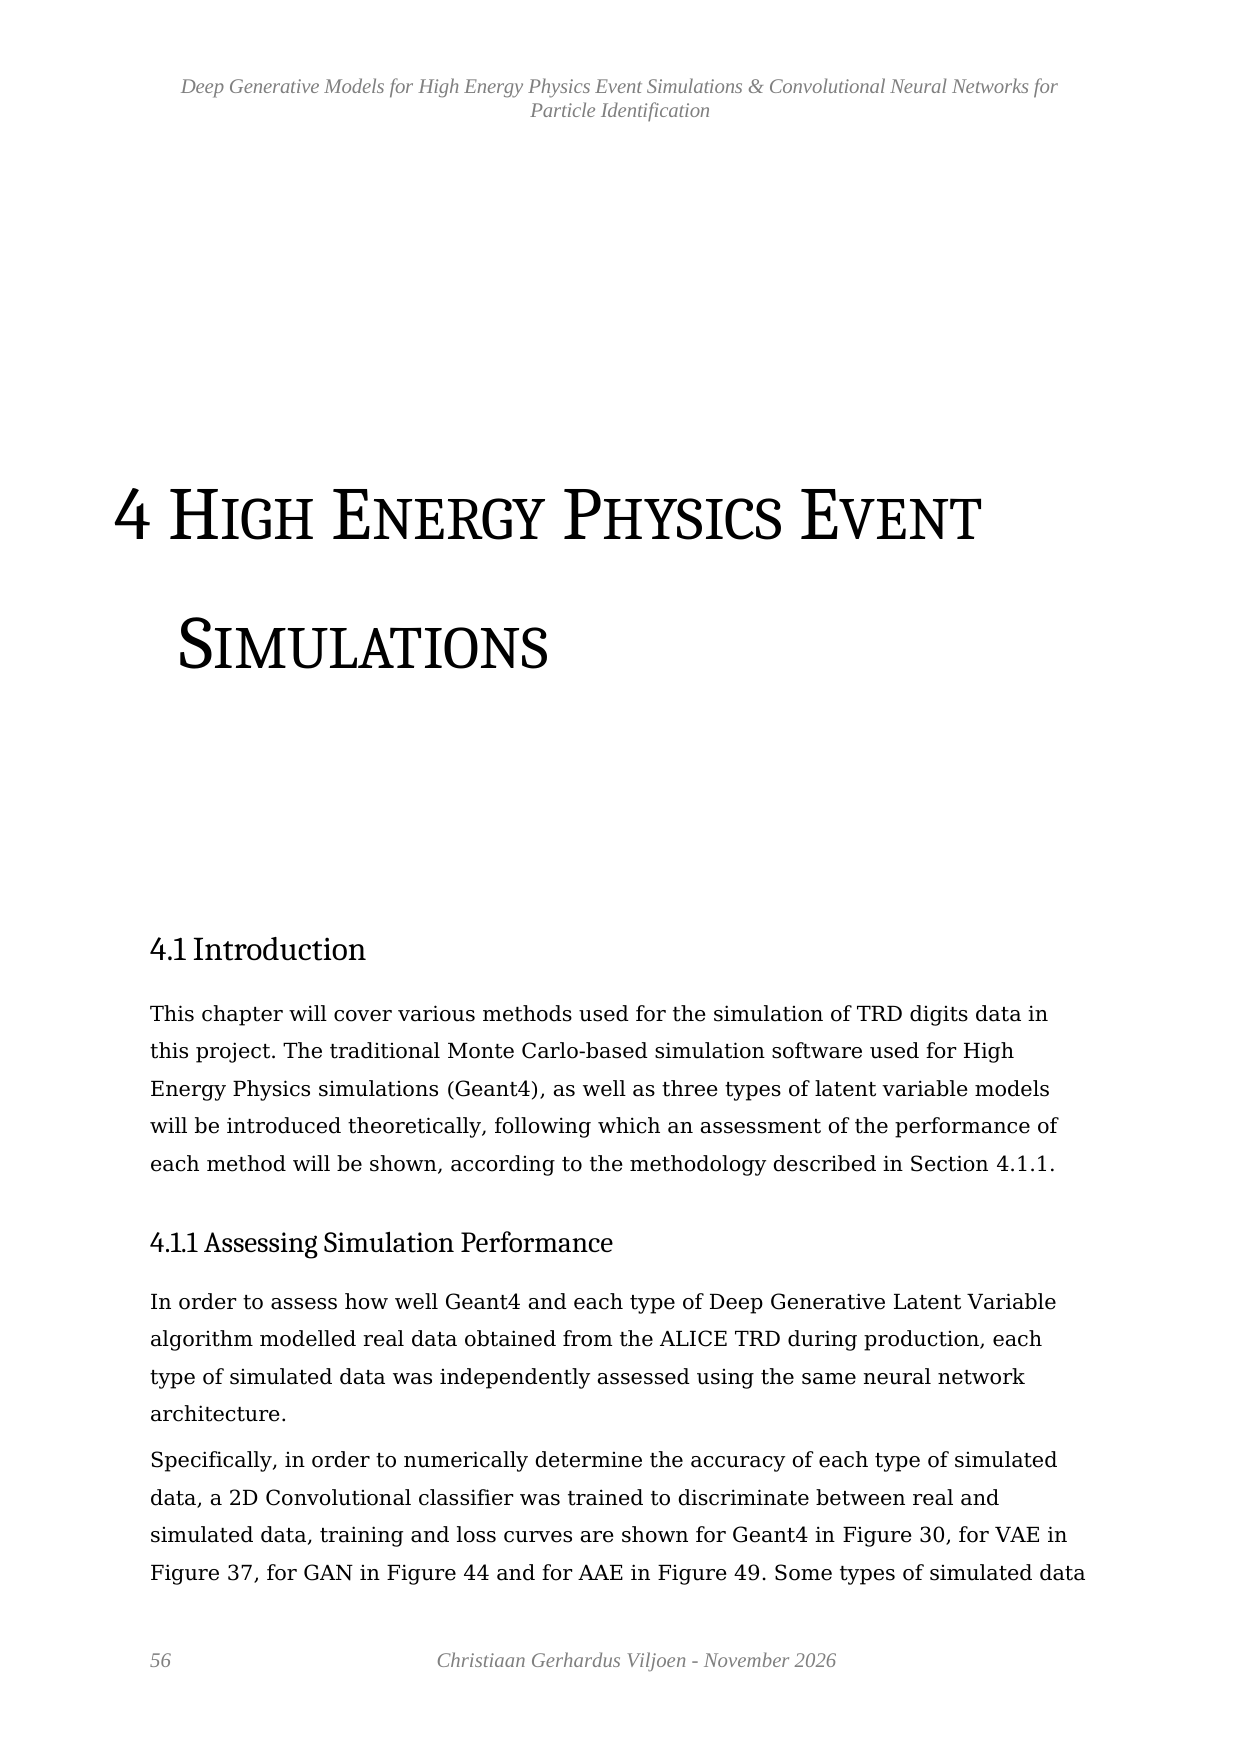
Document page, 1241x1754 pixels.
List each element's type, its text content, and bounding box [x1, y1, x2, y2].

subtitle Introduction [150, 931, 1090, 969]
subtitle High Energy Physics Event Simulations [114, 472, 1090, 688]
text This chapter will cover various methods used for the simulation of TRD digits data in this project. The traditional Monte Carlo-based simulation software used for High Energy Physics simulations (Geant4), as well as three types of latent variable models will be introduced theoretically, following which an assessment of the performance of each method will be shown, according to the methodology described in Section 4.1.1. [150, 1001, 1090, 1176]
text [150, 1447, 1090, 1584]
subtitle Assessing Simulation Performance [150, 1226, 1090, 1259]
text In order to assess how well Geant4 and each type of Deep Generative Latent Variable algorithm modelled real data obtained from the ALICE TRD during production, each type of simulated data was independently assessed using the same neural network architecture. [150, 1288, 1090, 1426]
